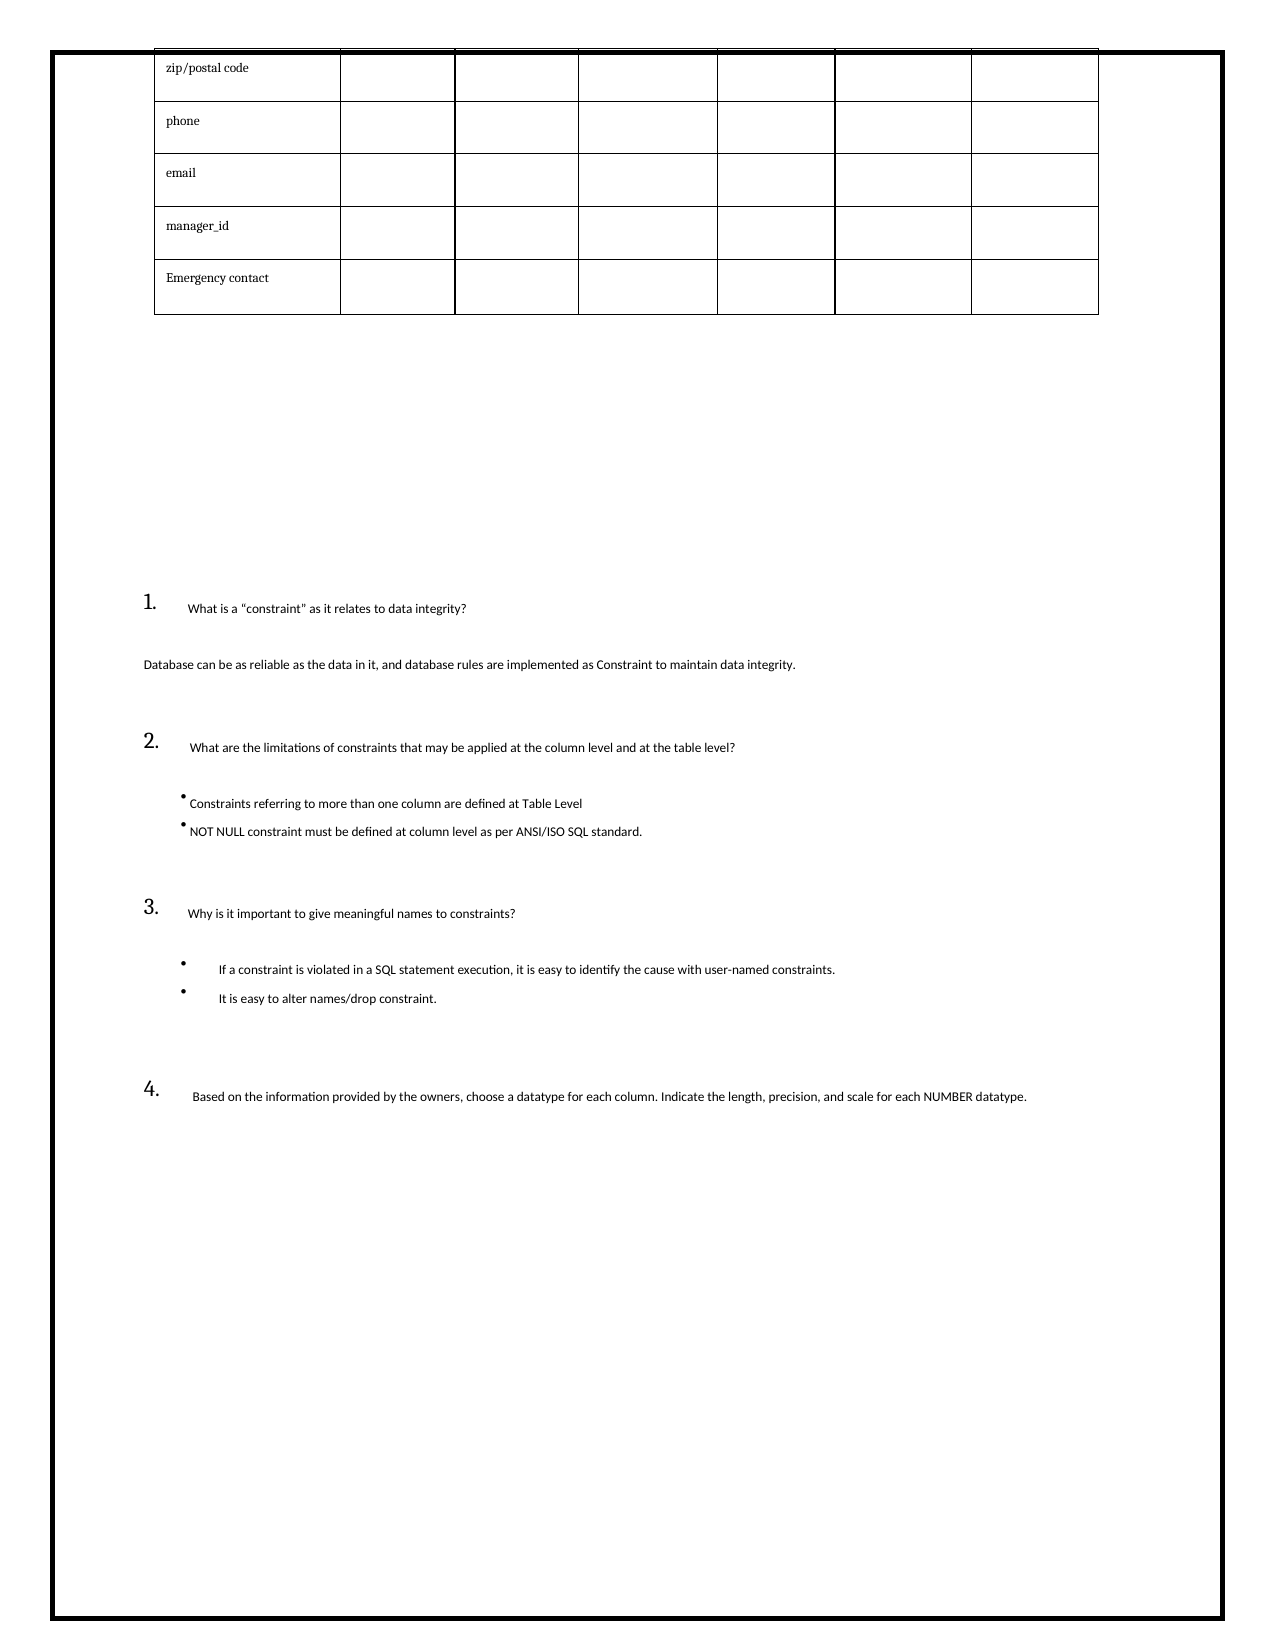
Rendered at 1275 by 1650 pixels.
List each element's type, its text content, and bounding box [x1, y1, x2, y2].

table_cell [341, 154, 454, 206]
table_cell [718, 154, 834, 206]
table_cell [341, 260, 454, 314]
table_cell [836, 55, 971, 101]
table_cell [456, 102, 578, 153]
table_cell [341, 102, 454, 153]
list What is a “constraint” as it relates to data integrity? [143, 589, 1144, 617]
list Based on the information provided by the owners, choose a datatype for each column. Indicate the length, precision, and scale for each NUMBER datatype. [143, 1076, 1108, 1104]
list Constraints referring to more than one column are defined at Table Level [181, 784, 1108, 812]
table_cell [456, 55, 578, 101]
table_cell [836, 260, 971, 314]
table_cell zip/postal code [155, 55, 340, 101]
table_cell [718, 102, 834, 153]
table_cell [341, 55, 454, 101]
list If a constraint is violated in a SQL statement execution, it is easy to identify the cause with user-named constraints. [181, 950, 1144, 978]
table_cell [579, 154, 717, 206]
table_cell [456, 207, 578, 258]
table_cell [579, 260, 717, 314]
table_cell [579, 55, 717, 101]
table_cell [341, 207, 454, 258]
list Why is it important to give meaningful names to constraints? [143, 894, 1144, 922]
table_cell [972, 207, 1098, 258]
table_cell [972, 260, 1098, 314]
table_cell phone [155, 102, 340, 153]
table_cell email [155, 154, 340, 206]
list NOT NULL constraint must be defined at column level as per ANSI/ISO SQL standard. [181, 812, 1108, 840]
table_cell [836, 207, 971, 258]
table_cell [718, 55, 834, 101]
table_cell [836, 102, 971, 153]
table_cell [456, 260, 578, 314]
table_cell [972, 102, 1098, 153]
table_cell [972, 154, 1098, 206]
table_cell [579, 102, 717, 153]
table_cell [456, 154, 578, 206]
table_cell [972, 55, 1098, 101]
text Database can be as reliable as the data in it, and database rules are implemented as Constraint to maintain data integrity. [143, 644, 1144, 672]
table_cell [718, 260, 834, 314]
table_cell [579, 207, 717, 258]
table_cell [718, 207, 834, 258]
table_cell [836, 154, 971, 206]
table_cell manager_id [155, 207, 340, 258]
list What are the limitations of constraints that may be applied at the column level and at the table level? [143, 728, 1108, 756]
list It is easy to alter names/drop constraint. [181, 978, 1144, 1006]
table_cell Emergency contact [155, 260, 340, 314]
